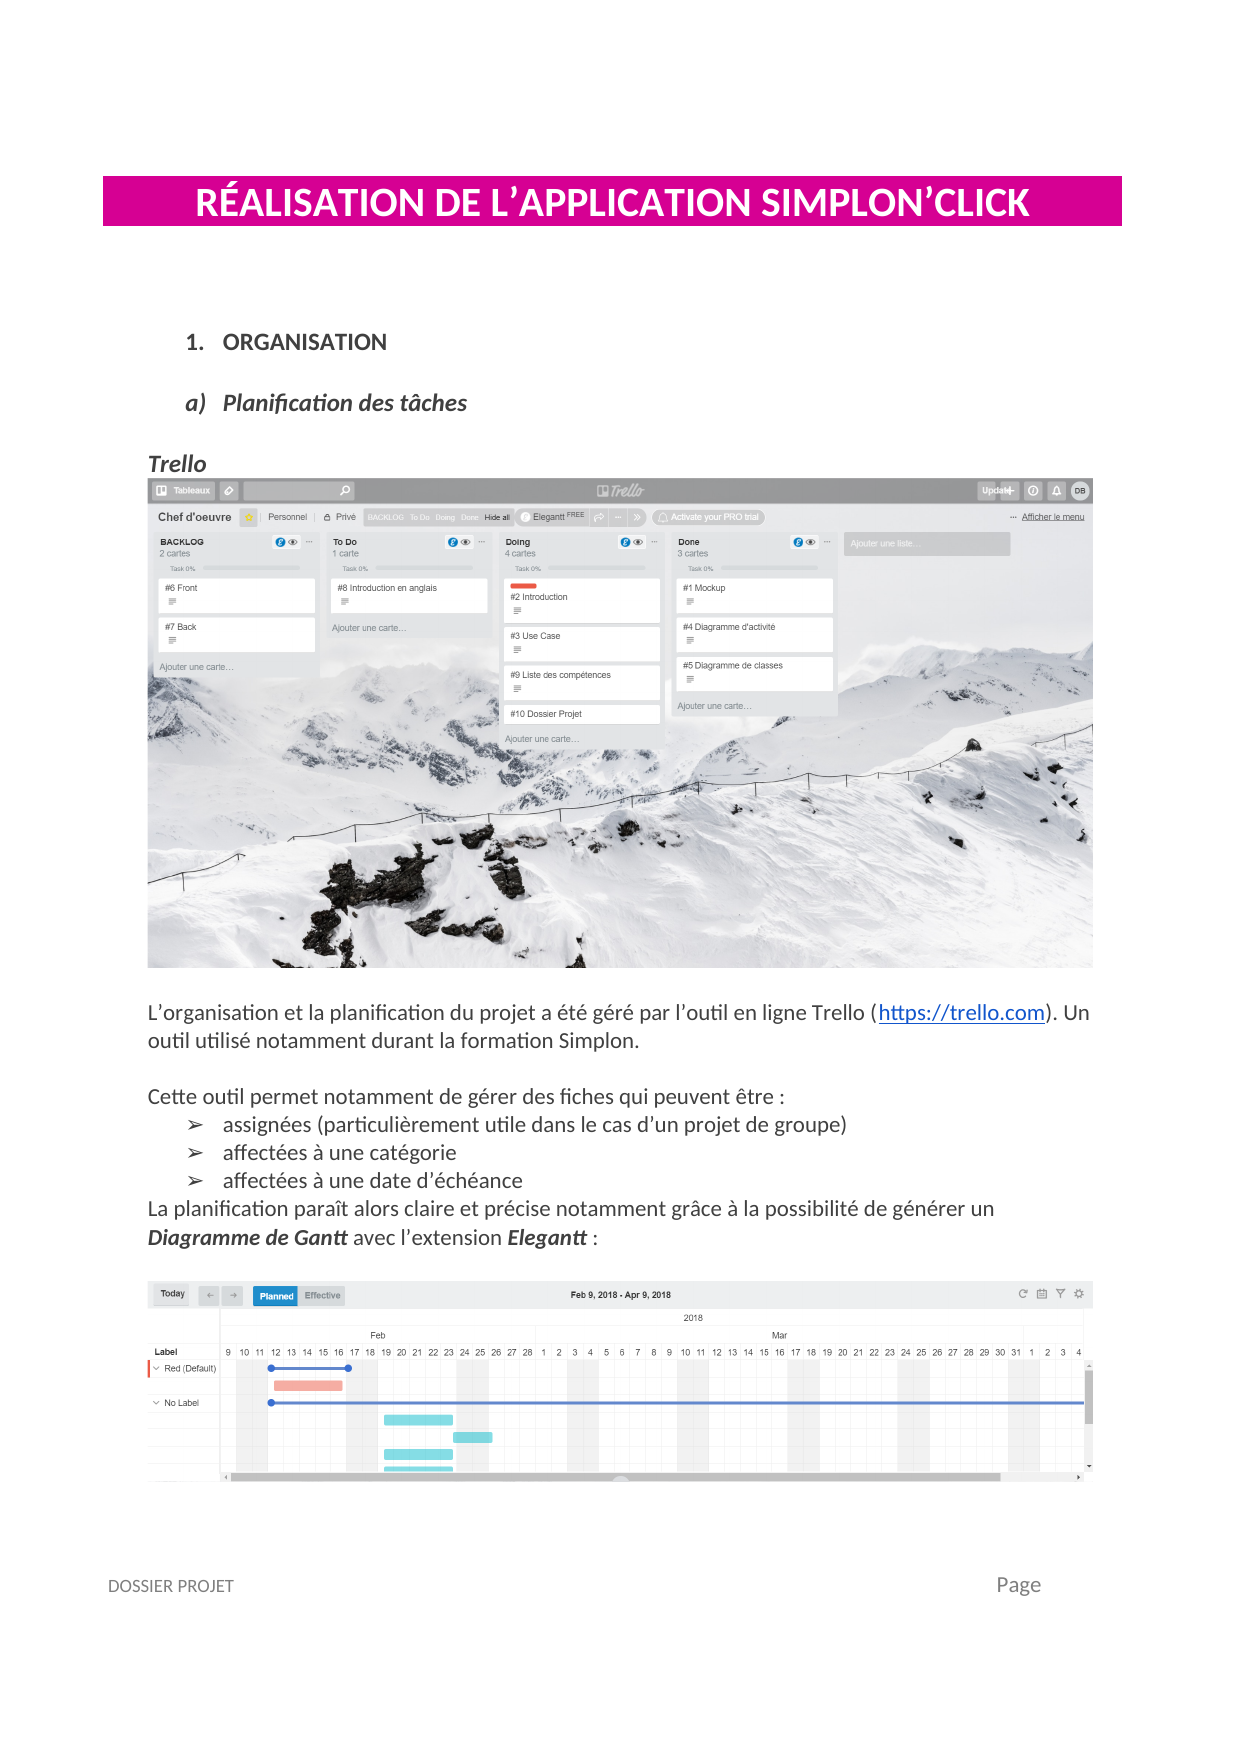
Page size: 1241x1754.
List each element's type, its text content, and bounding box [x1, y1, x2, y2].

list ORGANISATION [185, 326, 1093, 356]
text Trello [148, 448, 1093, 478]
text Cette outil permet notamment de gérer des fiches qui peuvent être : [148, 1082, 1093, 1111]
list assignées (particulièrement utile dans le cas d’un projet de groupe) [185, 1111, 1093, 1138]
picture [147, 478, 1093, 968]
list Planification des tâches [185, 387, 1093, 417]
text La planification paraît alors claire et précise notamment grâce à la possibilité de générer un Diagramme de Gantt avec l’extension Elegantt : [148, 1194, 1093, 1251]
table_header RÉALISATION DE L’APPLICATION SIMPLON’CLICK [103, 176, 1122, 226]
list affectées à une catégorie [185, 1138, 1093, 1167]
text L’organisation et la planification du projet a été géré par l’outil en ligne Trello (https://trello.com). Un outil utilisé notamment durant la formation Simplon. [148, 998, 1093, 1054]
picture [147, 1281, 1093, 1482]
list affectées à une date d’échéance [185, 1167, 1093, 1194]
